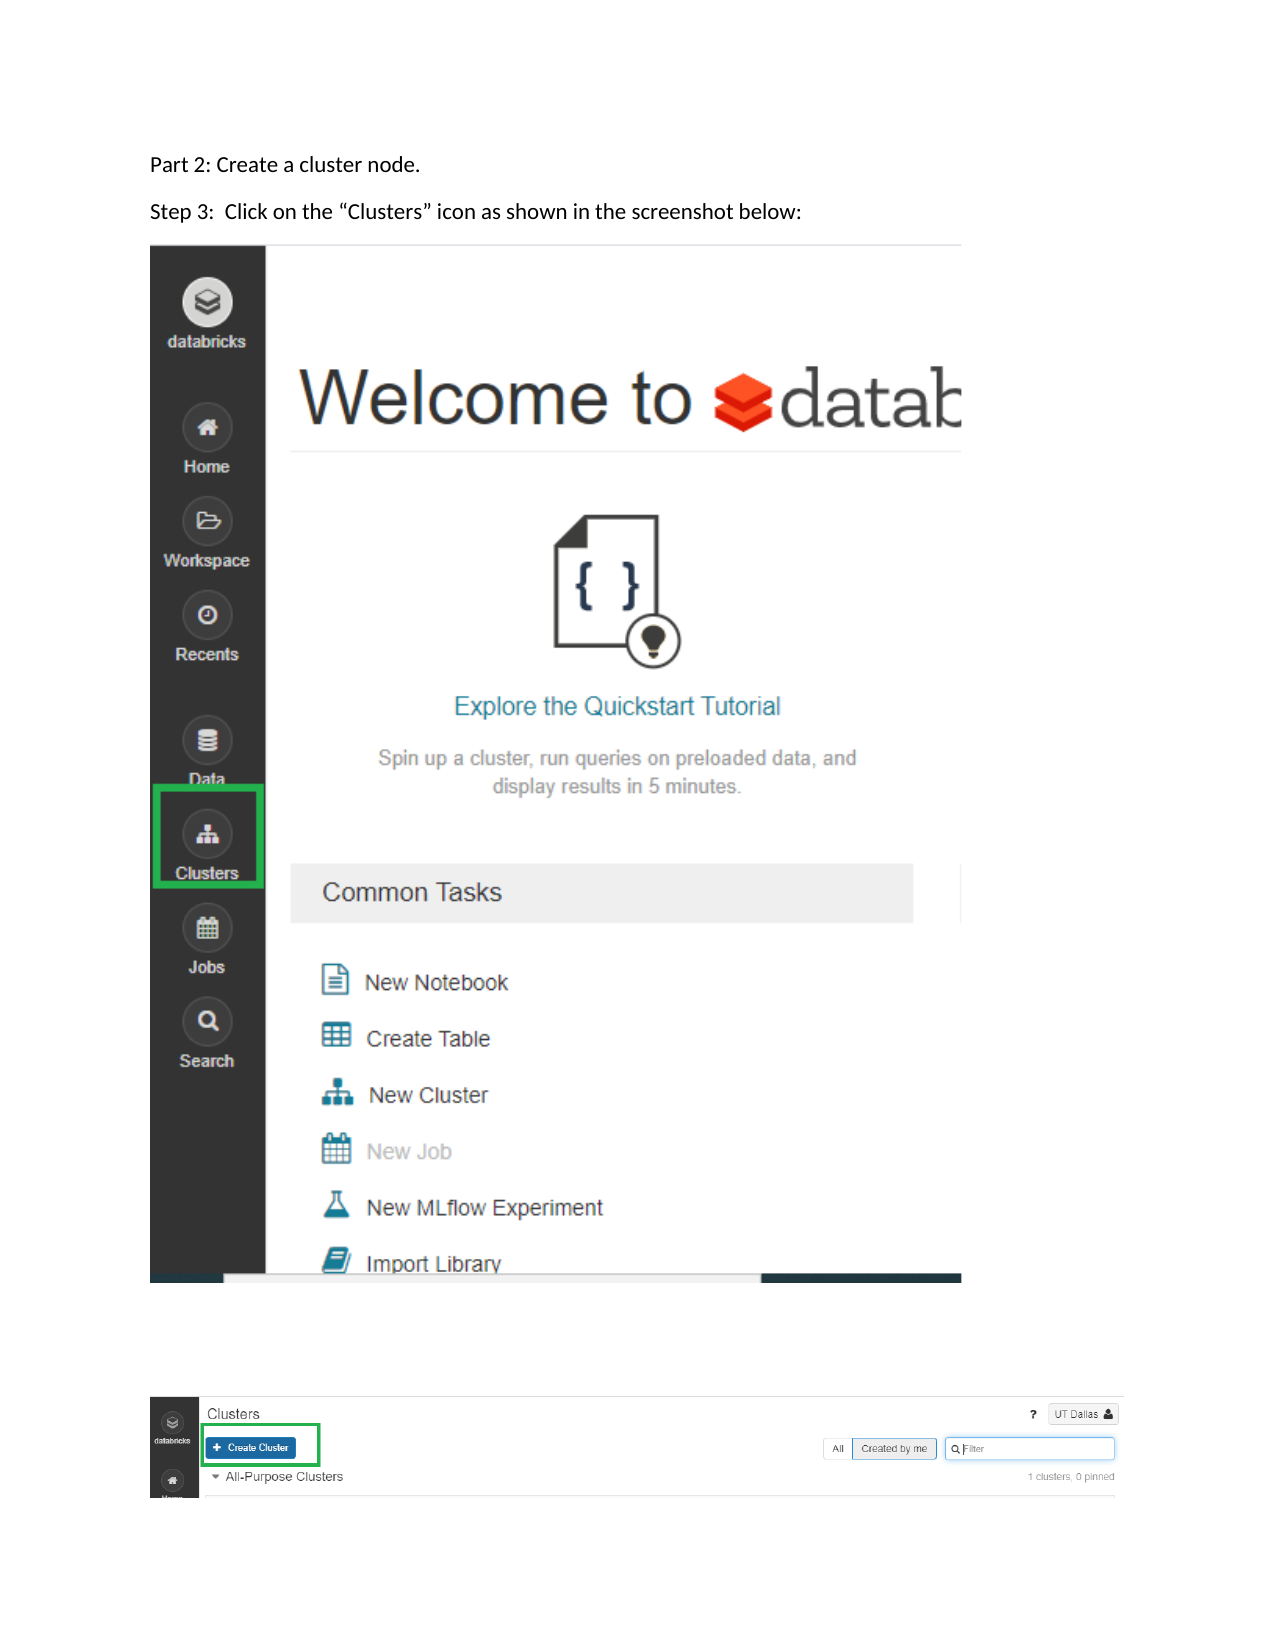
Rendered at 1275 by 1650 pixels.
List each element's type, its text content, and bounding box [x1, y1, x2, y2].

text Step 3: Click on the “Clusters” icon as shown in the screenshot below: [150, 197, 1125, 225]
picture [150, 1395, 1125, 1498]
text Part 2: Create a cluster node. [150, 150, 1125, 178]
picture [150, 243, 962, 1283]
